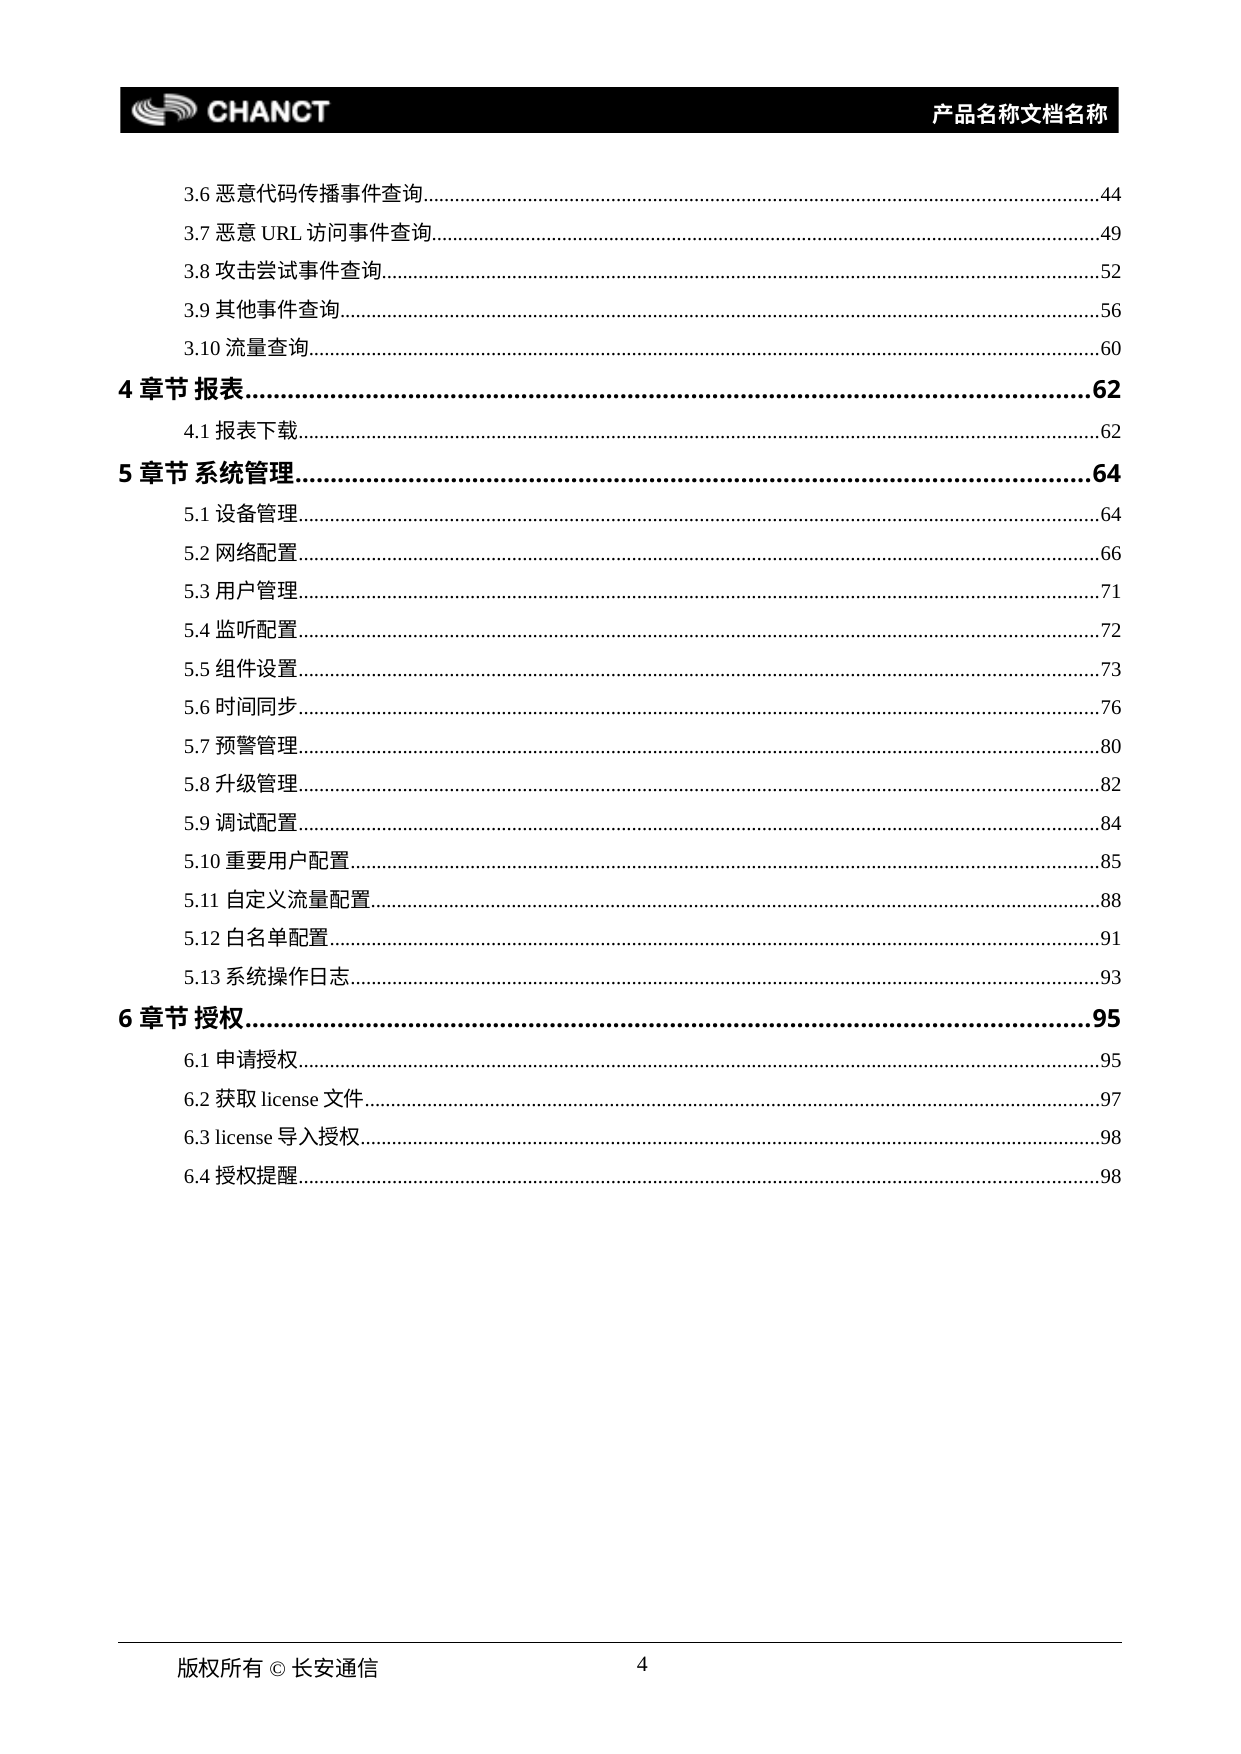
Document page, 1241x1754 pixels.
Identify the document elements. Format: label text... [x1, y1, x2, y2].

text 4.1 报表下载 62 [184, 414, 1122, 445]
text 4 章节 报表 62 [118, 370, 1122, 406]
text 5.12 白名单配置 91 [184, 922, 1122, 952]
text 6.2 获取license文件 97 [184, 1082, 1122, 1112]
text 5.2 网络配置 66 [184, 536, 1122, 566]
text 5.11 自定义流量配置 88 [184, 883, 1122, 913]
text 3.6 恶意代码传播事件查询 44 [184, 177, 1122, 207]
text 3.9 其他事件查询 56 [184, 293, 1122, 323]
text 5.6 时间同步 76 [184, 690, 1122, 721]
text 5.4 监听配置 72 [184, 613, 1122, 643]
text 5 章节 系统管理 64 [118, 453, 1122, 489]
text 6.1 申请授权 95 [184, 1043, 1122, 1073]
text 5.7 预警管理 80 [184, 729, 1122, 759]
picture [120, 87, 1119, 133]
text 5.8 升级管理 82 [184, 767, 1122, 798]
text 6 章节 授权 95 [118, 999, 1122, 1035]
text 5.10 重要用户配置 85 [184, 844, 1122, 875]
text 5.9 调试配置 84 [184, 806, 1122, 836]
text 6.4 授权提醒 98 [184, 1159, 1122, 1189]
text 5.5 组件设置 73 [184, 652, 1122, 682]
text 3.10 流量查询 60 [184, 331, 1122, 362]
text 6.3 license导入授权 98 [184, 1120, 1122, 1151]
text 5.13 系统操作日志 93 [184, 960, 1122, 990]
text 5.1 设备管理 64 [184, 498, 1122, 528]
text 5.3 用户管理 71 [184, 575, 1122, 605]
text 3.7 恶意URL访问事件查询 49 [184, 216, 1122, 246]
text 3.8 攻击尝试事件查询 52 [184, 254, 1122, 284]
